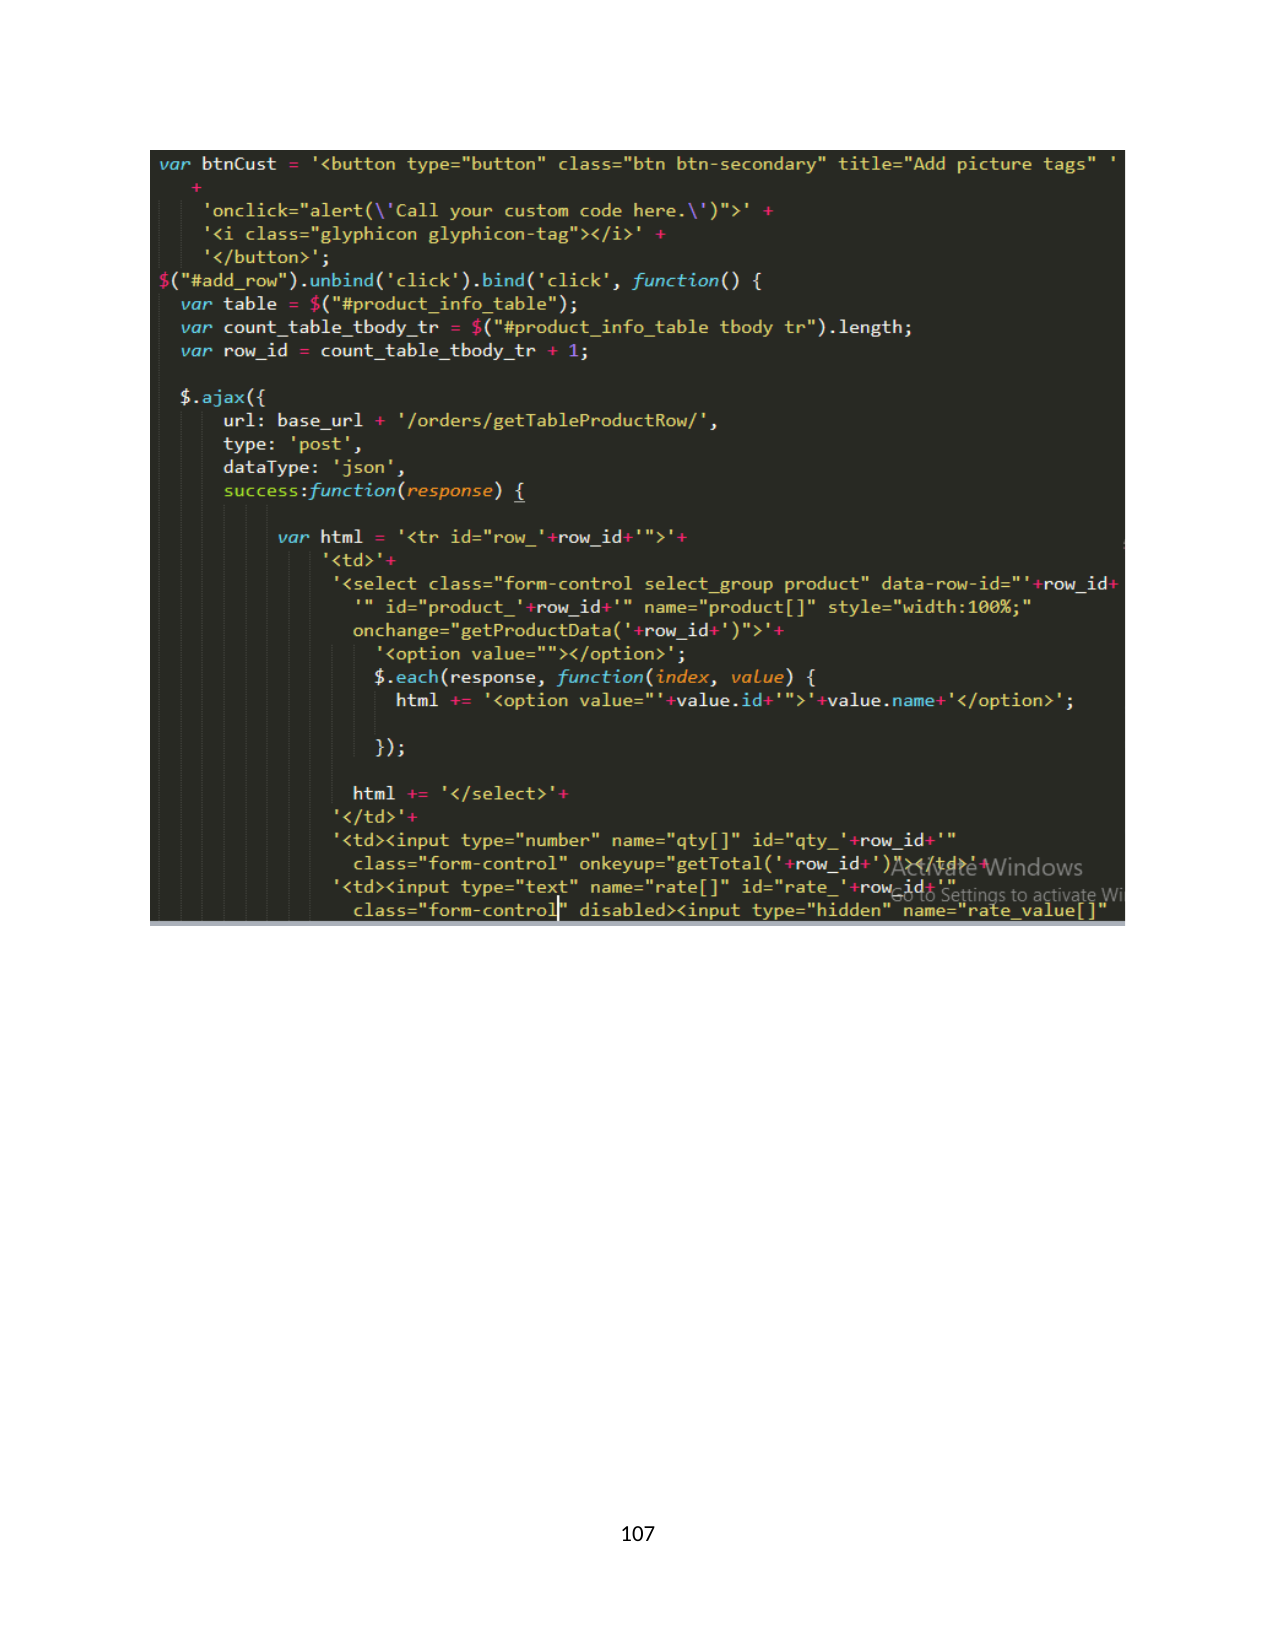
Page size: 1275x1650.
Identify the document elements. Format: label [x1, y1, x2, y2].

picture [150, 150, 1125, 926]
